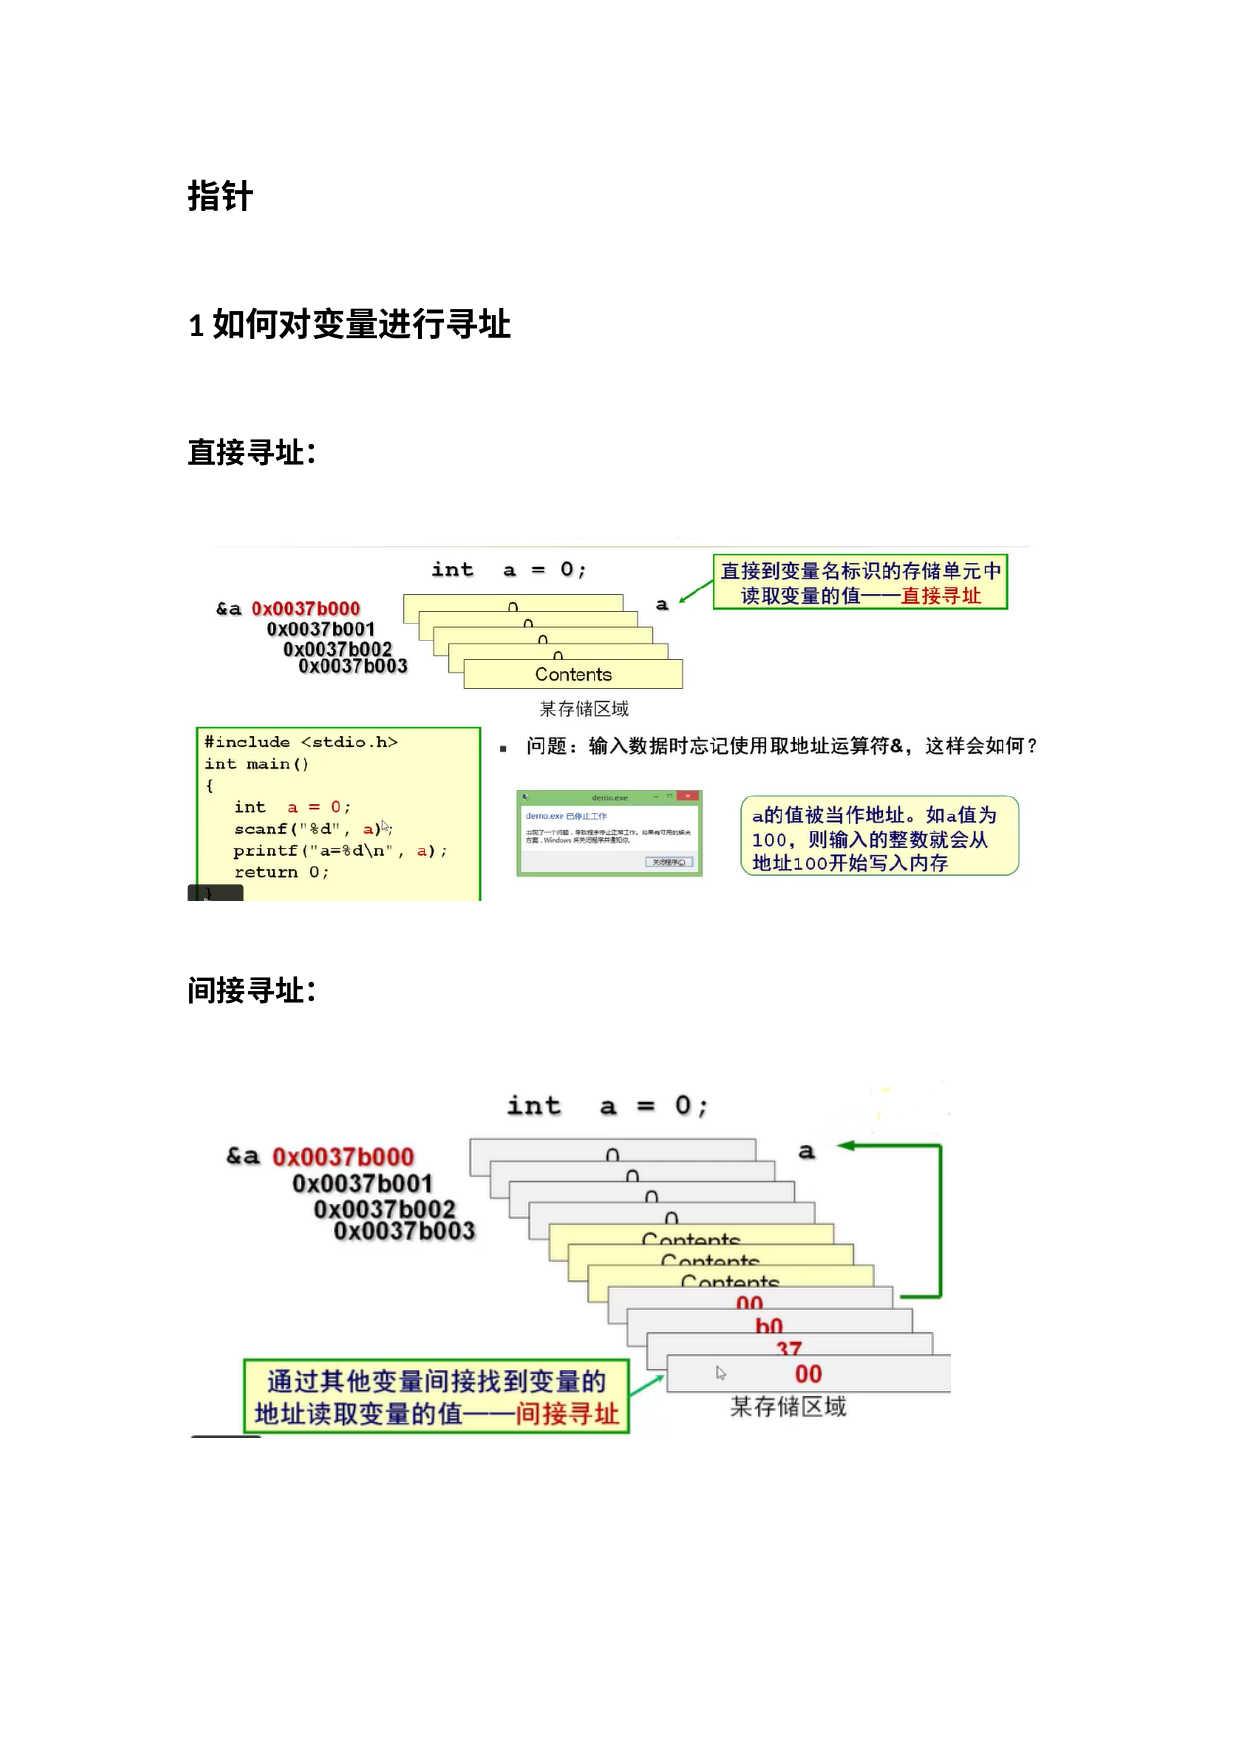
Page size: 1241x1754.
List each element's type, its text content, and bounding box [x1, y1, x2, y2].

subtitle 指针 [187, 162, 1053, 227]
subtitle 间接寻址： [187, 956, 1053, 1021]
subtitle 1 如何对变量进行寻址 [187, 289, 1053, 354]
picture [187, 1075, 1053, 1438]
subtitle 直接寻址： [187, 418, 1053, 483]
picture [187, 537, 1053, 901]
